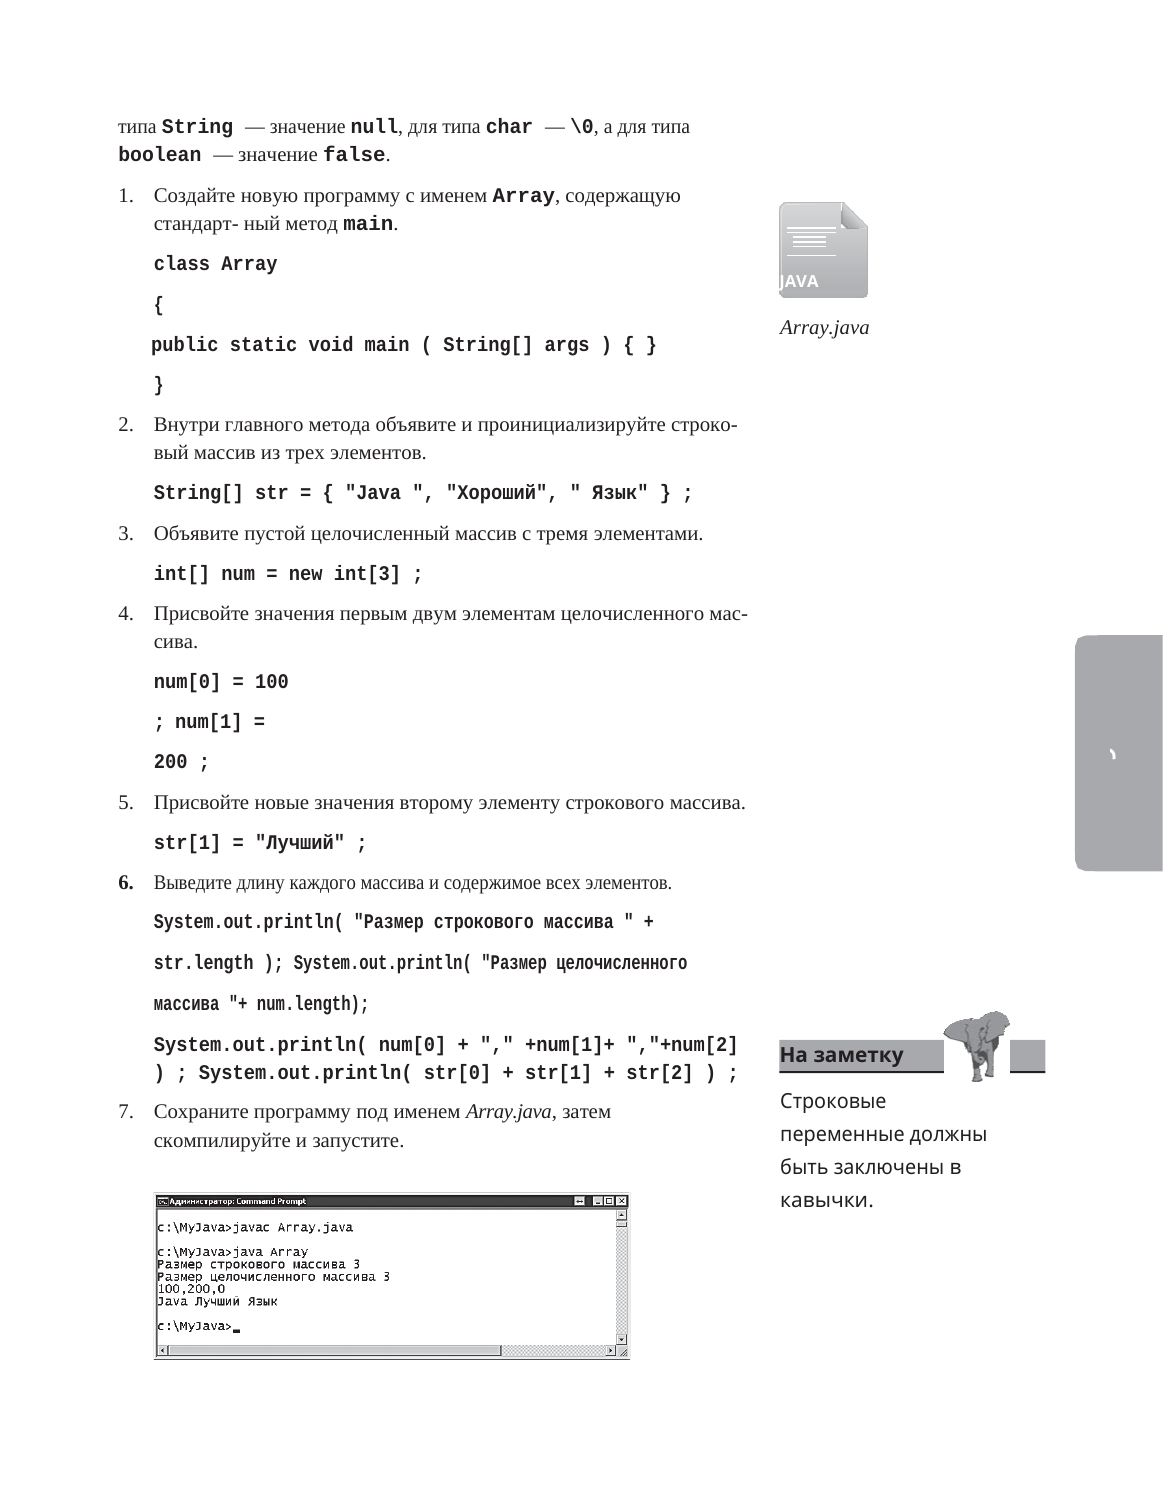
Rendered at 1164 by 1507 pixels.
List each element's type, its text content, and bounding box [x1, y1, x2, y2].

subtitle int[] num = new int[3] ; [153, 563, 751, 586]
picture [153, 1192, 630, 1360]
picture [784, 203, 847, 208]
subtitle class Array [153, 253, 751, 277]
picture [844, 202, 868, 208]
text Array.java [780, 208, 1163, 339]
subtitle String[] str = { "Java ", "Хороший", " Язык" } ; [153, 482, 751, 506]
text типа String — значение null, для типа char — \0, а для типа boolean — значение false. [118, 114, 751, 168]
subtitle num[0] = 100 ; num[1] = 200 ; [153, 671, 296, 775]
list Присвойте значения первым двум элементам целочисленного мас- сива. [118, 601, 751, 653]
list Сохраните программу под именем Array.java, затем скомпилируйте и запустите. [118, 1099, 751, 1152]
subtitle public static void main ( String[] args ) { } [148, 334, 659, 357]
list Внутри главного метода объявите и проинициализируйте строко- вый массив из трех элементов. [118, 412, 751, 464]
subtitle } [153, 374, 751, 398]
list Объявите пустой целочисленный массив с тремя элементами. [118, 521, 751, 544]
subtitle str[1] = "Лучший" ; [153, 832, 751, 855]
subtitle System.out.println( num[0] + "," +num[1]+ ","+num[2] ) ; System.out.println( str[0] + str[1] + str[2] ) ; [153, 1033, 752, 1086]
list Создайте новую программу с именем Array, содержащую стандарт- ный метод main. [118, 183, 751, 237]
list Присвойте новые значения второму элементу строкового массива. [118, 792, 751, 813]
list Выведите длину каждого массива и содержимое всех элементов. System.out.println( "Размер строкового массива " + str.length ); System.out.println( "Размер целочисленного массива "+ num.length); [118, 870, 751, 1016]
text Строковые переменные должны быть заключены в кавычки. [780, 1005, 1012, 1213]
subtitle { [153, 294, 751, 317]
